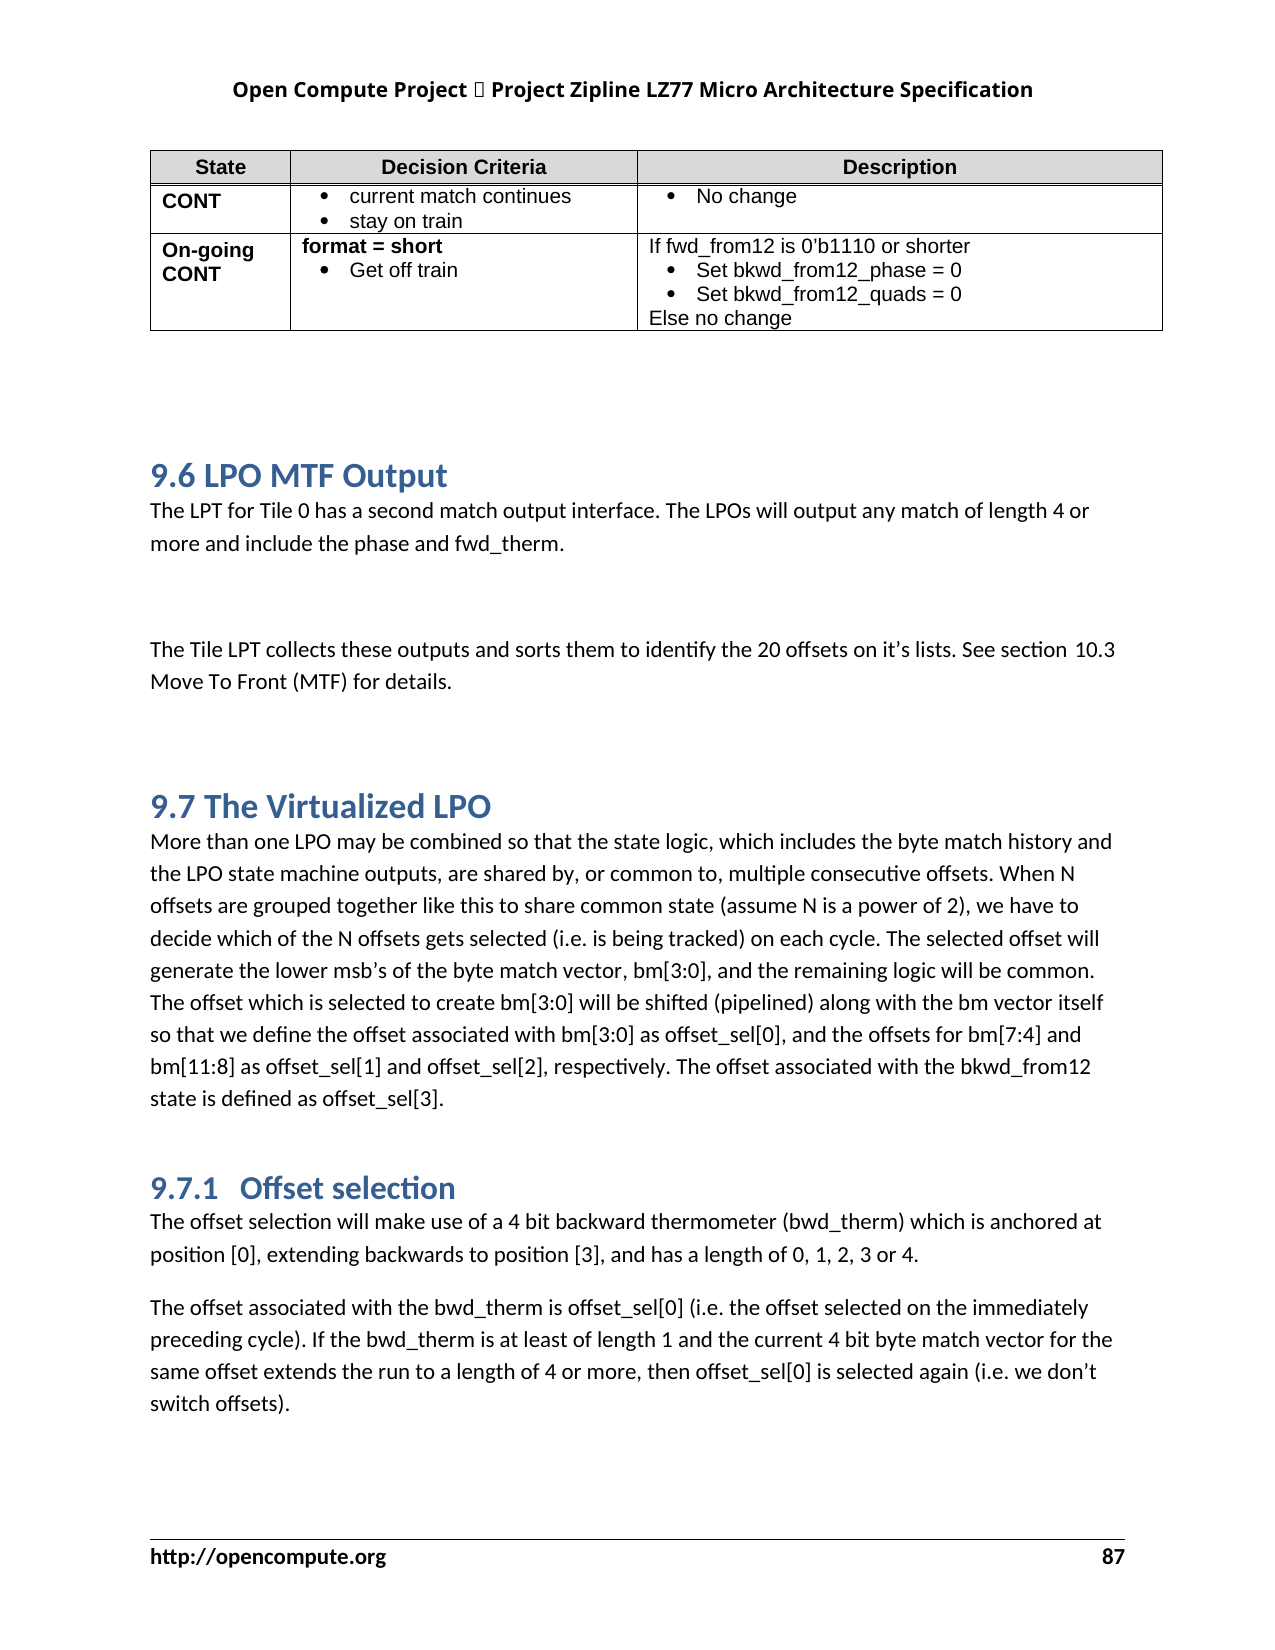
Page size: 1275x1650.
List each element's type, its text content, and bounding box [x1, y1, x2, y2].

subtitle LPO MTF Output [150, 453, 1125, 497]
text The offset selection will make use of a 4 bit backward thermometer (bwd_therm) which is anchored at position [0], extending backwards to position [3], and has a length of 0, 1, 2, 3 or 4. [150, 1207, 1125, 1268]
subtitle The Virtualized LPO [150, 784, 1125, 827]
text The offset associated with the bwd_therm is offset_sel[0] (i.e. the offset selected on the immediately preceding cycle). If the bwd_therm is at least of length 1 and the current 4 bit byte match vector for the same offset extends the run to a length of 4 or more, then offset_sel[0] is selected again (i.e. we don’t switch offsets). [150, 1293, 1125, 1417]
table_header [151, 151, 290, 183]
subtitle Offset selection [150, 1167, 1125, 1207]
text The Tile LPT collects these outputs and sorts them to identify the 20 offsets on it’s lists. See section 10.3 Move To Front (MTF) for details. [150, 635, 1125, 695]
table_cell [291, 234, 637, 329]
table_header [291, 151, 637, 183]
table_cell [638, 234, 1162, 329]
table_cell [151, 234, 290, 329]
text More than one LPO may be combined so that the state logic, which includes the byte match history and the LPO state machine outputs, are shared by, or common to, multiple consecutive offsets. When N offsets are grouped together like this to share common state (assume N is a power of 2), we have to decide which of the N offsets gets selected (i.e. is being tracked) on each cycle. The selected offset will generate the lower msb’s of the byte match vector, bm[3:0], and the remaining logic will be common. The offset which is selected to create bm[3:0] will be shifted (pipelined) along with the bm vector itself so that we define the offset associated with bm[3:0] as offset_sel[0], and the offsets for bm[7:4] and bm[11:8] as offset_sel[1] and offset_sel[2], respectively. The offset associated with the bkwd_from12 state is defined as offset_sel[3]. [150, 827, 1125, 1113]
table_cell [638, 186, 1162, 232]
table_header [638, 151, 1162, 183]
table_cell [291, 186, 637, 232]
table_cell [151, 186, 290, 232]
text The LPT for Tile 0 has a second match output interface. The LPOs will output any match of length 4 or more and include the phase and fwd_therm. [150, 497, 1125, 557]
